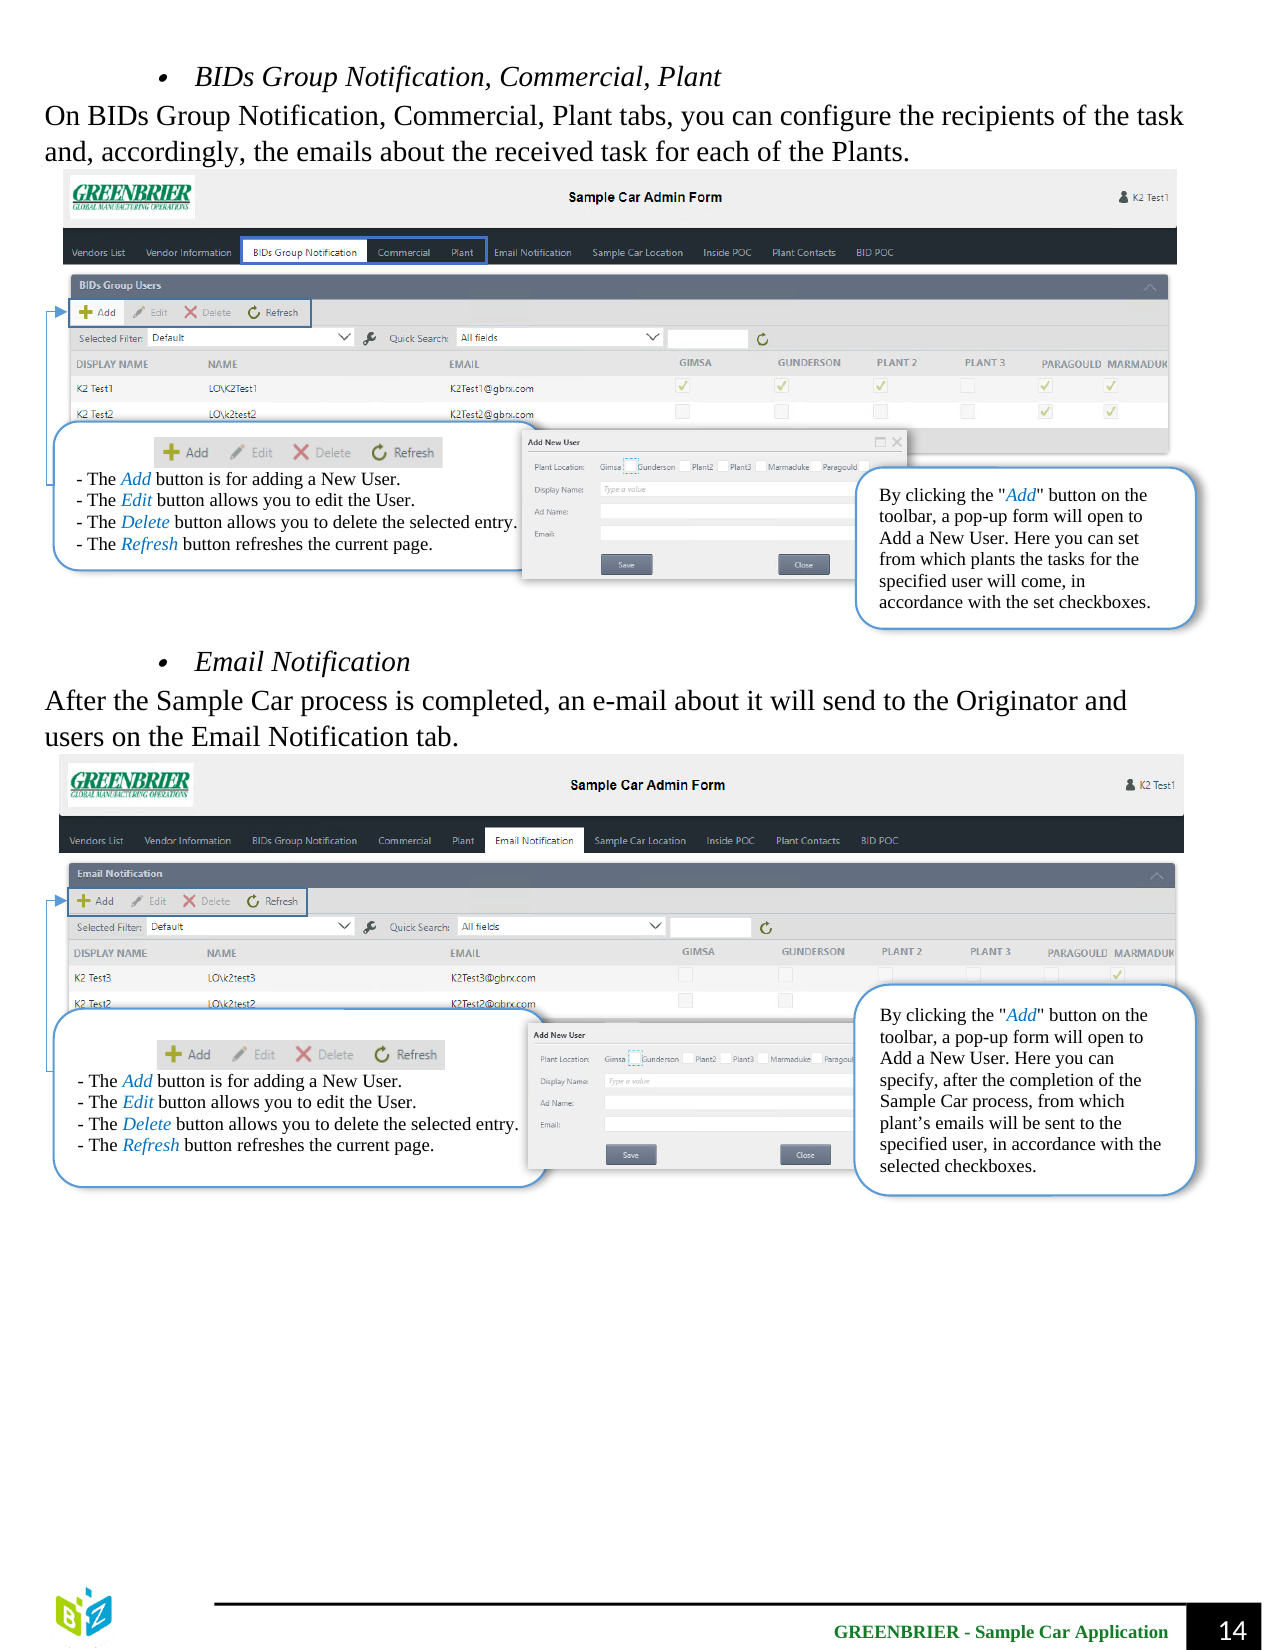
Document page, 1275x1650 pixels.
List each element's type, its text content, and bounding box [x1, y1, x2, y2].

list BIDs Group Notification, Commercial, Plant [157, 59, 1186, 93]
picture [59, 754, 1184, 1169]
picture [154, 437, 443, 468]
picture [156, 1040, 445, 1070]
picture [69, 889, 306, 915]
picture [63, 169, 1177, 579]
picture [70, 300, 310, 326]
list Email Notification [157, 644, 1186, 678]
picture [44, 1572, 120, 1648]
list On BIDs Group Notification, Commercial, Plant tabs, you can configure the recipients of the task and, accordingly, the emails about the received task for each of the Plants. [44, 98, 1186, 167]
list After the Sample Car process is completed, an e-mail about it will send to the Originator and users on the Email Notification tab. [44, 683, 1186, 752]
